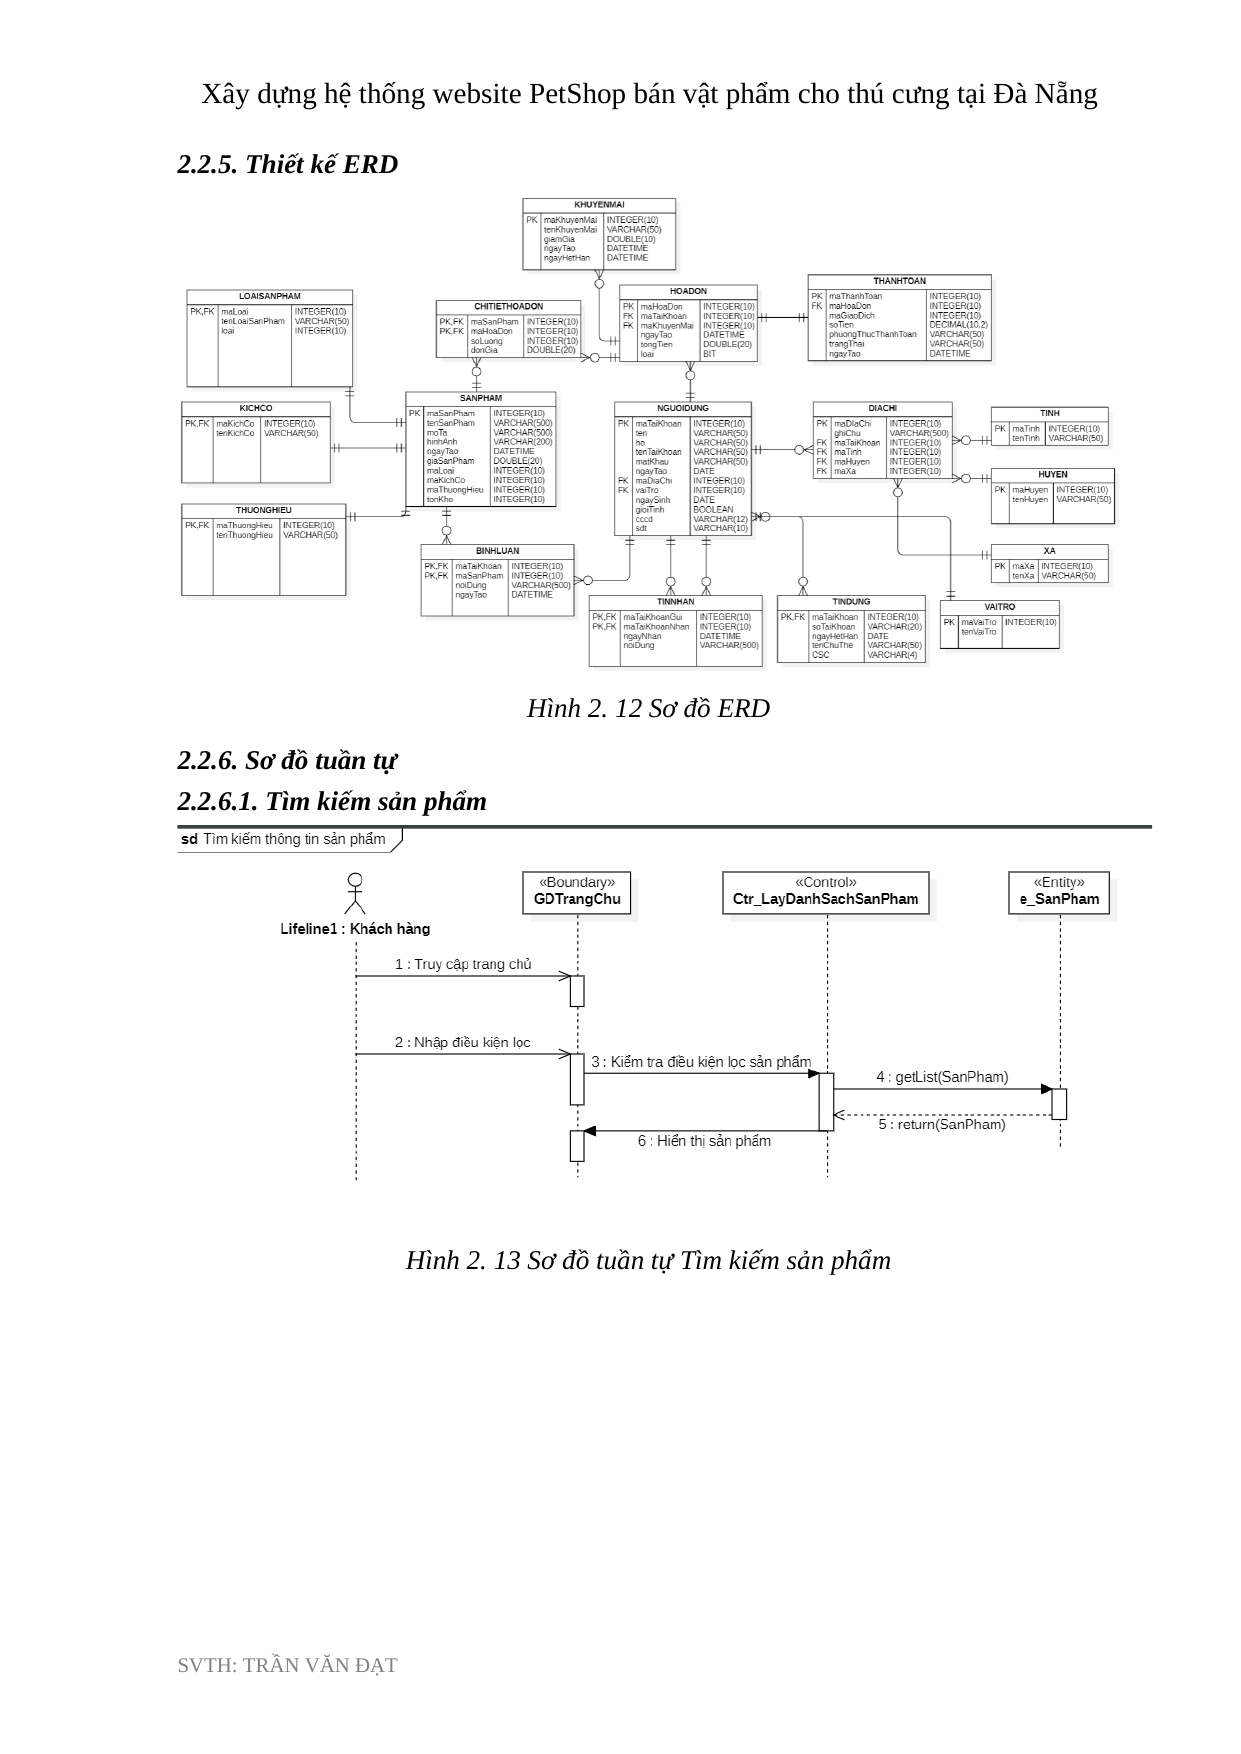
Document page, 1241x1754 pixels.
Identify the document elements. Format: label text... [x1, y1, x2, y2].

text Hình 2. 13 Sơ đồ tuần tự Tìm kiếm sản phẩm [177, 1244, 1122, 1275]
subtitle 2.2.6.1. Tìm kiếm sản phẩm [177, 785, 1122, 816]
text Hình 2. 12 Sơ đồ ERD [177, 692, 1122, 723]
picture [177, 188, 1153, 683]
picture [177, 825, 1153, 1235]
subtitle 2.2.6. Sơ đồ tuần tự [177, 744, 1122, 776]
subtitle 2.2.5. Thiết kế ERD [177, 148, 1122, 179]
